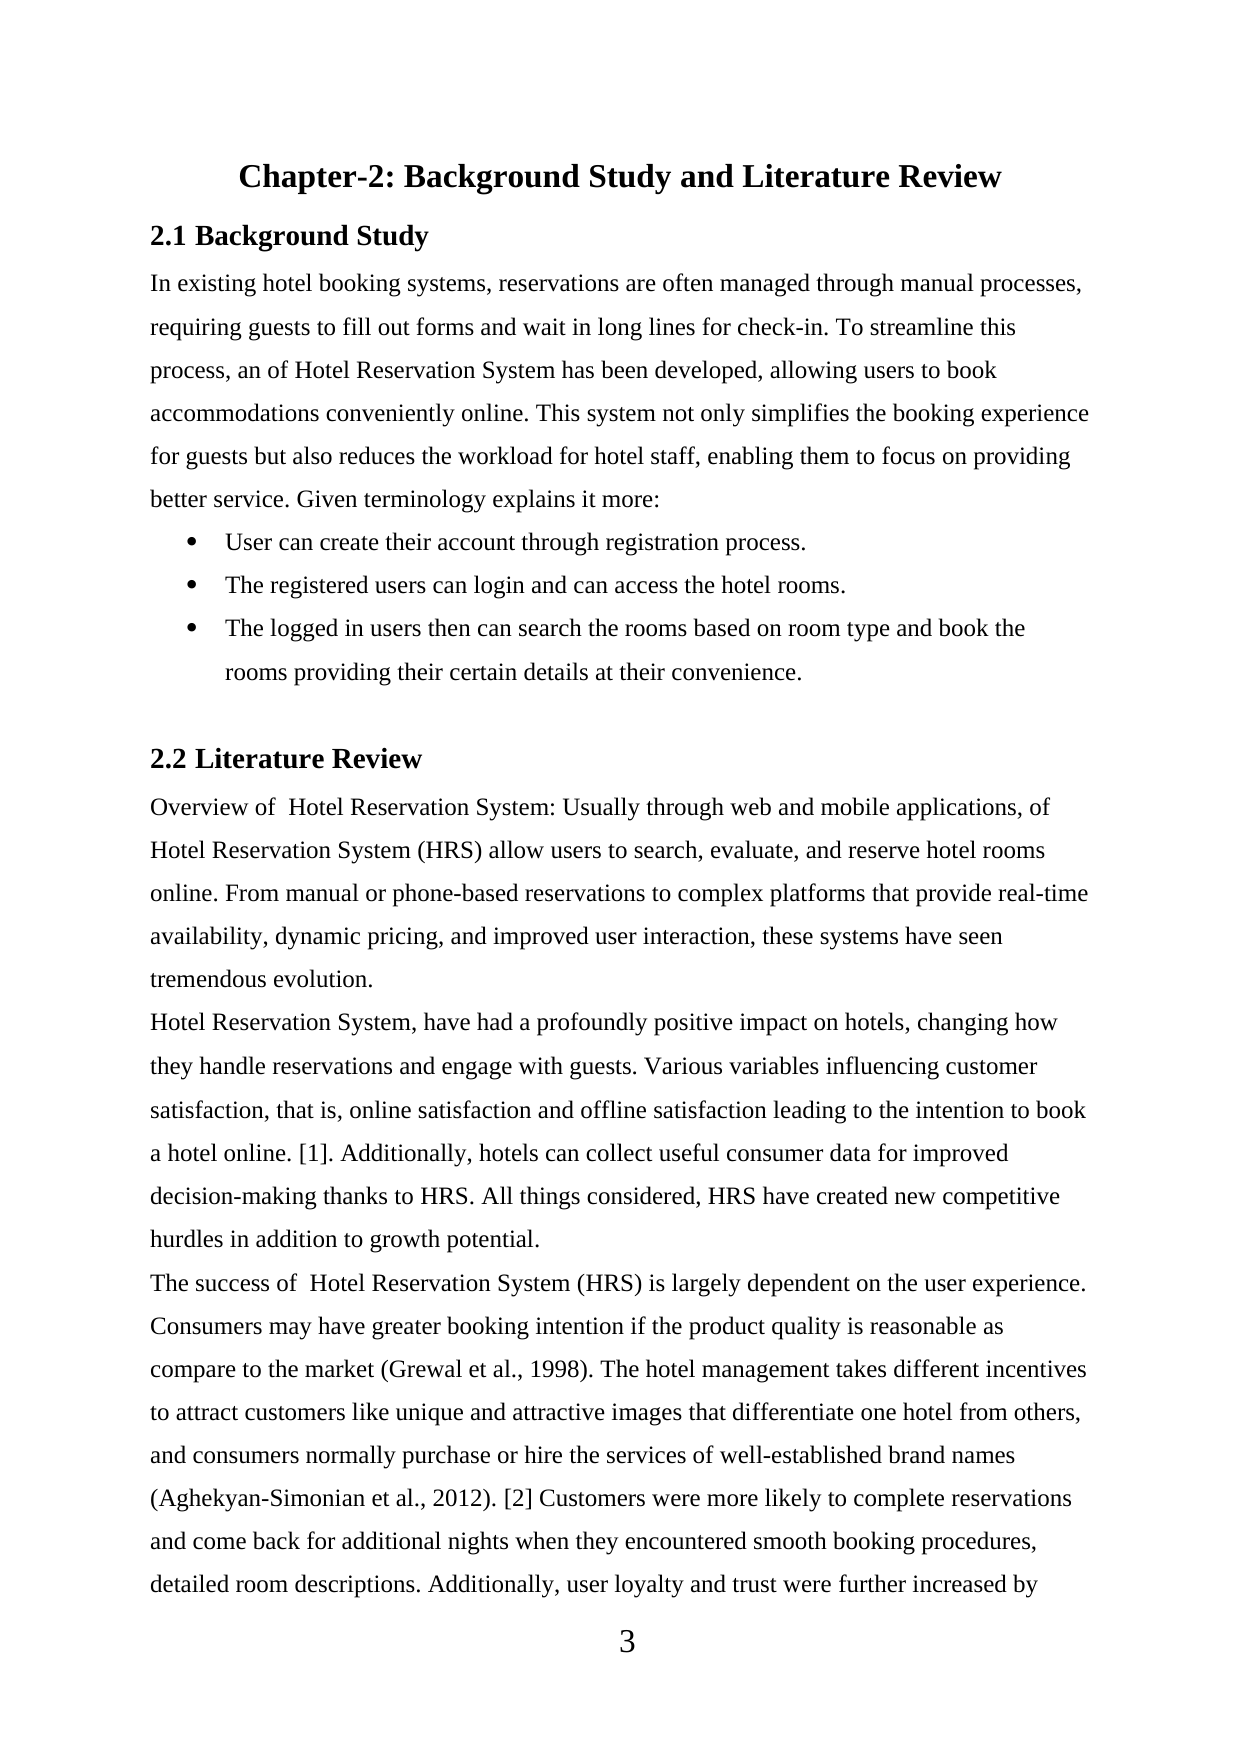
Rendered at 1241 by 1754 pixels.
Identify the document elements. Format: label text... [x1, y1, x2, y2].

list The logged in users then can search the rooms based on room type and book the rooms providing their certain details at their convenience. [187, 613, 1090, 685]
subtitle Literature Review [150, 741, 1090, 775]
subtitle Background Study [150, 218, 1090, 252]
list The registered users can login and can access the hotel rooms. [187, 570, 1090, 599]
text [150, 1268, 1090, 1598]
text Hotel Reservation System, have had a profoundly positive impact on hotels, changing how they handle reservations and engage with guests. Various variables influencing customer satisfaction, that is, online satisfaction and offline satisfaction leading to the intention to book a hotel online.. Additionally, hotels can collect useful consumer data for improved decision-making thanks to HRS. All things considered, HRS have created new competitive hurdles in addition to growth potential. [150, 1007, 1090, 1253]
subtitle Chapter-2: Background Study and Literature Review [150, 156, 1090, 194]
list User can create their account through registration process. [187, 527, 1090, 556]
text Overview of Hotel Reservation System: Usually through web and mobile applications, of Hotel Reservation System (HRS) allow users to search, evaluate, and reserve hotel rooms online. From manual or phone-based reservations to complex platforms that provide real-time availability, dynamic pricing, and improved user interaction, these systems have seen tremendous evolution. [150, 792, 1090, 993]
text In existing hotel booking systems, reservations are often managed through manual processes, requiring guests to fill out forms and wait in long lines for check-in. To streamline this process, an of Hotel Reservation System has been developed, allowing users to book accommodations conveniently online. This system not only simplifies the booking experience for guests but also reduces the workload for hotel staff, enabling them to focus on providing better service. Given terminology explains it more: [150, 268, 1090, 513]
